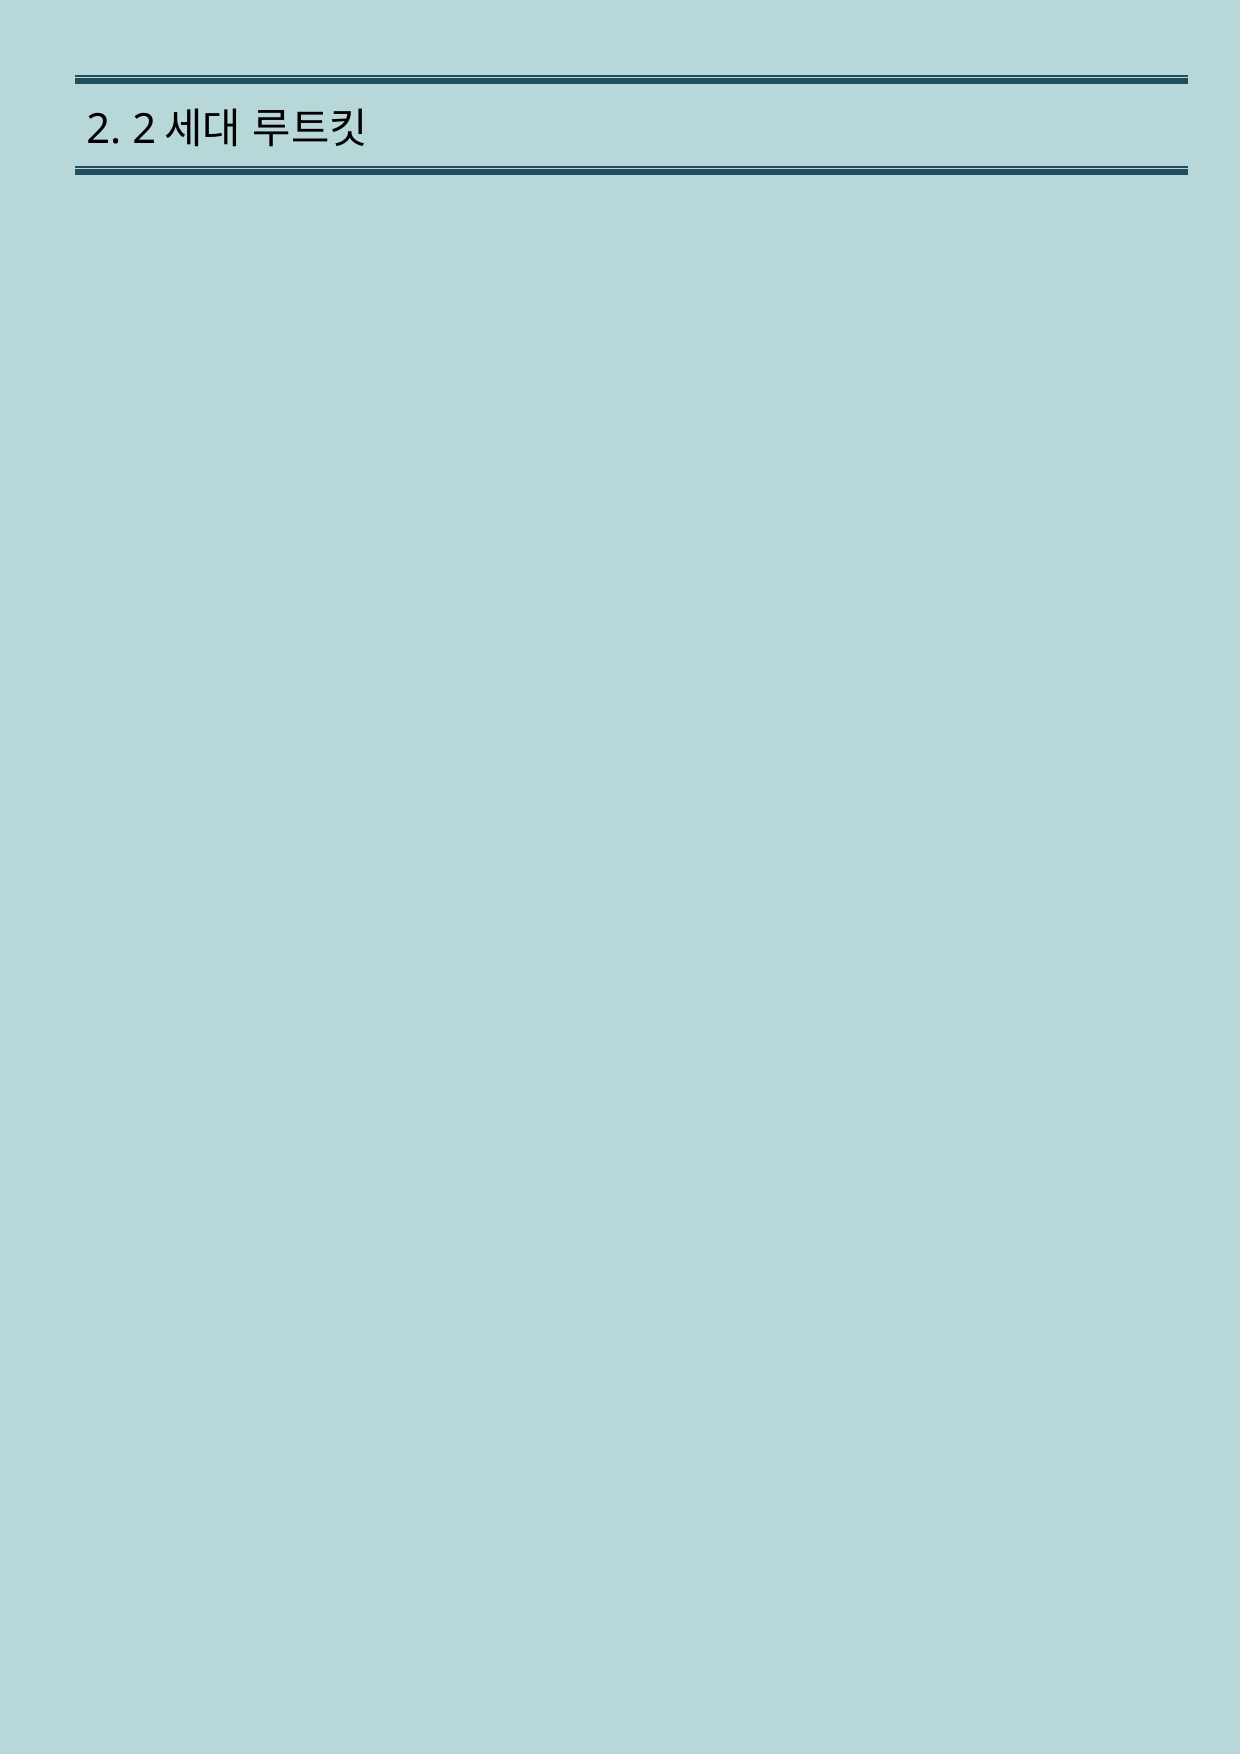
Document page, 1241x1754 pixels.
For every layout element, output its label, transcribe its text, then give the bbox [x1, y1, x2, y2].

table_header 2. 2세대 루트킷 [75, 84, 1188, 166]
